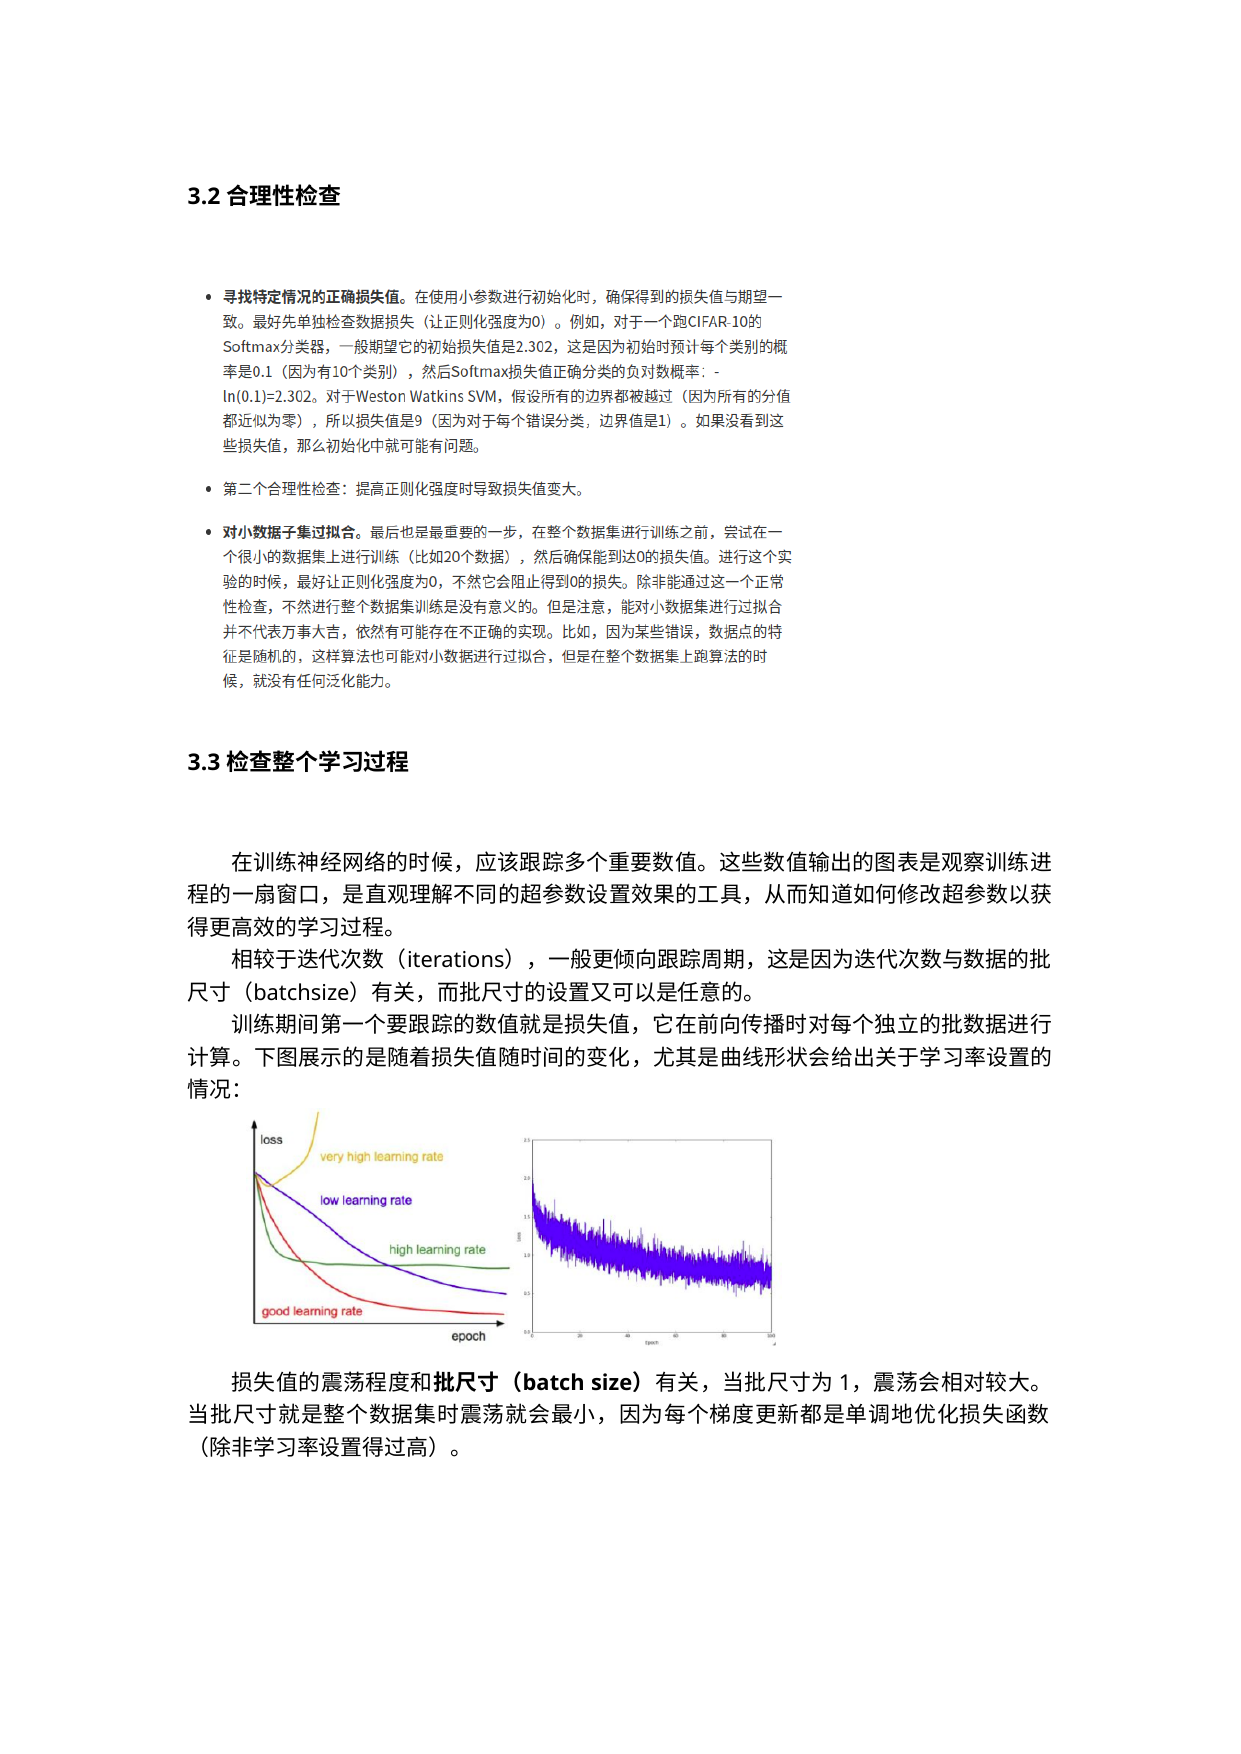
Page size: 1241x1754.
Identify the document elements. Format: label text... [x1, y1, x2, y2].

subtitle 3.3 检查整个学习过程 [187, 728, 1053, 793]
picture [187, 278, 818, 696]
picture [231, 1104, 788, 1350]
subtitle 3.2 合理性检查 [187, 162, 1053, 227]
list 训练期间第一个要跟踪的数值就是损失值，它在前向传播时对每个独立的批数据进行计算。下图展示的是随着损失值随时间的变化，尤其是曲线形状会给出关于学习率设置的情况： [187, 1007, 1053, 1104]
list 在训练神经网络的时候，应该跟踪多个重要数值。这些数值输出的图表是观察训练进程的一扇窗口，是直观理解不同的超参数设置效果的工具，从而知道如何修改超参数以获得更高效的学习过程。 [187, 844, 1053, 942]
list 相较于迭代次数（iterations），一般更倾向跟踪周期，这是因为迭代次数与数据的批尺寸（batchsize）有关，而批尺寸的设置又可以是任意的。 [187, 942, 1053, 1007]
list 损失值的震荡程度和批尺寸（batch size）有关，当批尺寸为1，震荡会相对较大。当批尺寸就是整个数据集时震荡就会最小，因为每个梯度更新都是单调地优化损失函数（除非学习率设置得过高）。 [187, 1364, 1053, 1462]
